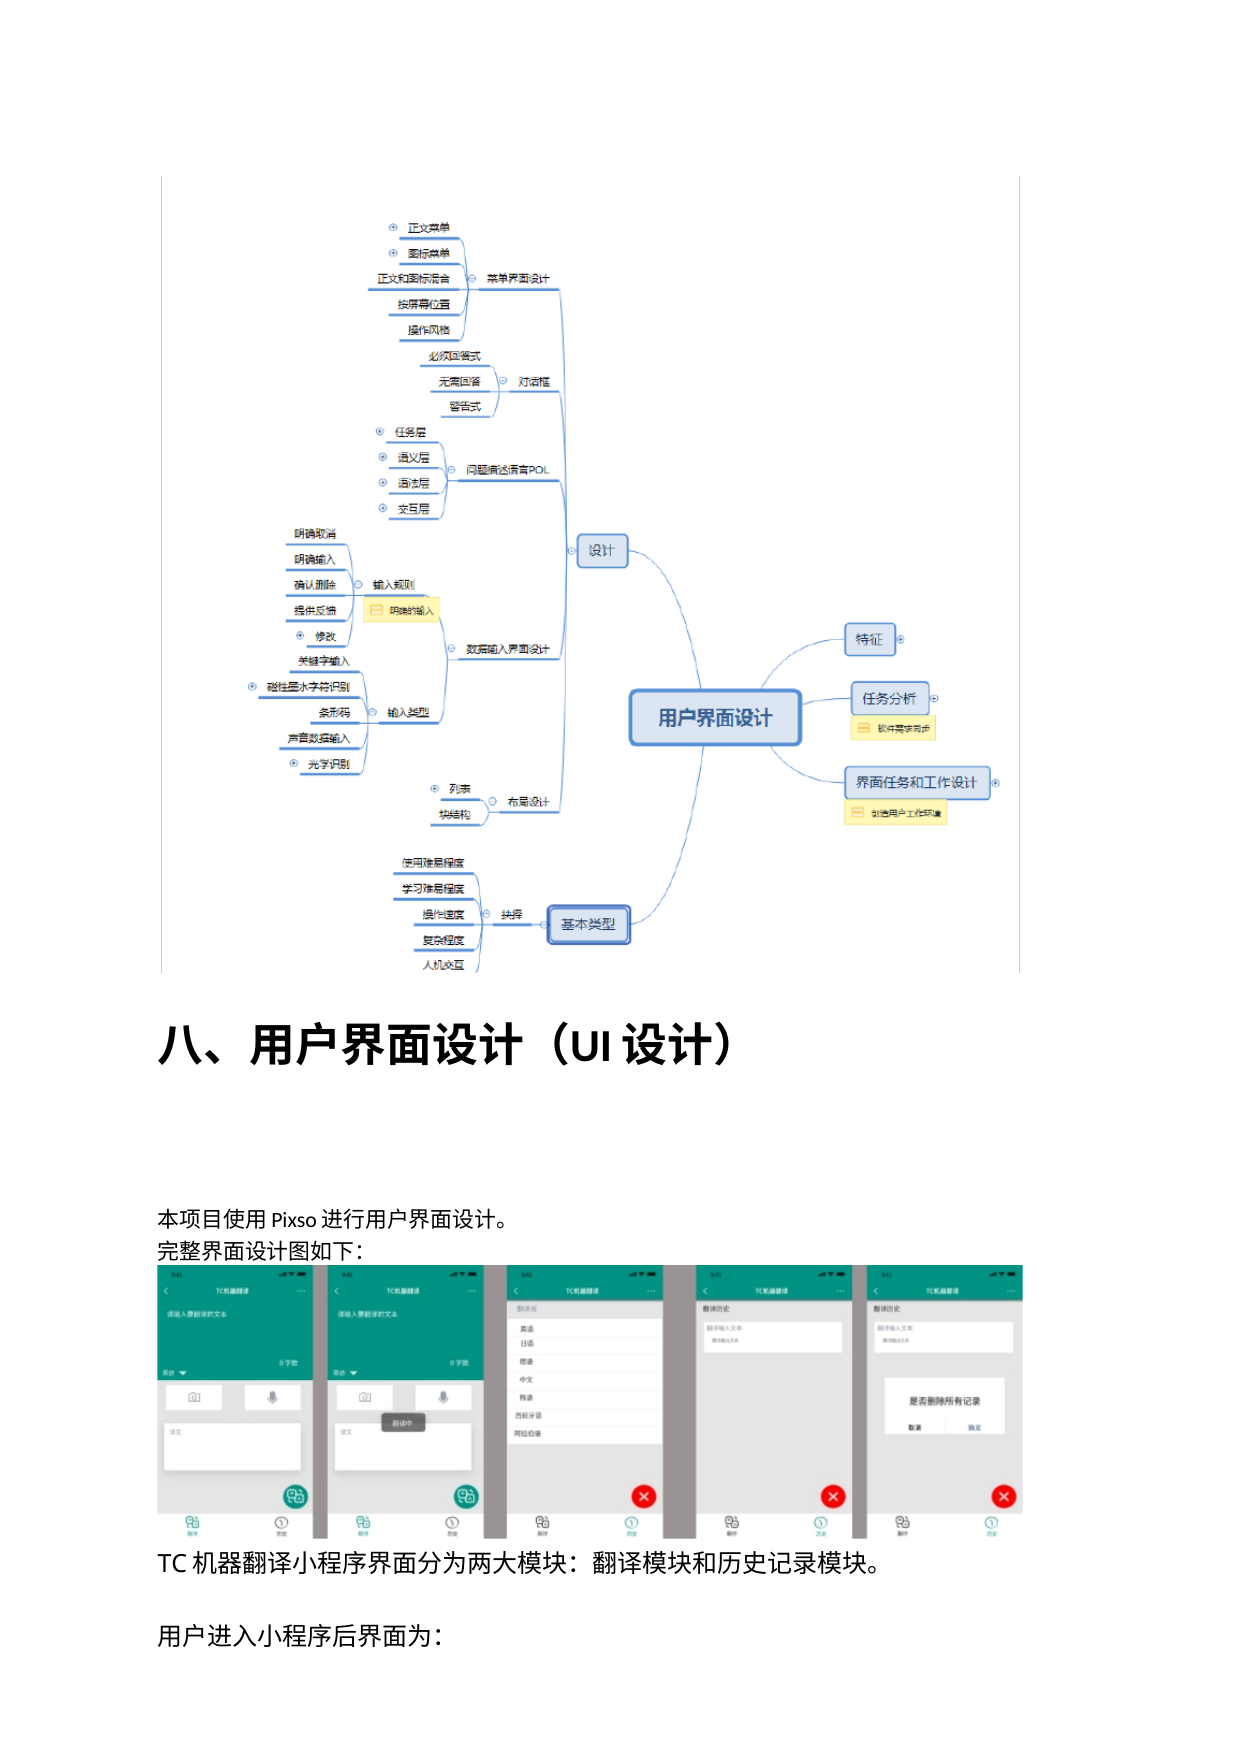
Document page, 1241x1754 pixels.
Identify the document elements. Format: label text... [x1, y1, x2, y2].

text 用户进入小程序后界面为： [157, 1616, 1093, 1652]
text TC机器翻译小程序界面分为两大模块：翻译模块和历史记录模块。 [157, 1543, 1093, 1580]
picture [157, 1265, 1023, 1540]
picture [157, 176, 1023, 973]
text 完整界面设计图如下： [157, 1234, 1093, 1266]
text 本项目使用Pixso进行用户界面设计。 [157, 1202, 1093, 1234]
subtitle 八、用户界面设计（UI设计） [157, 1008, 1093, 1074]
